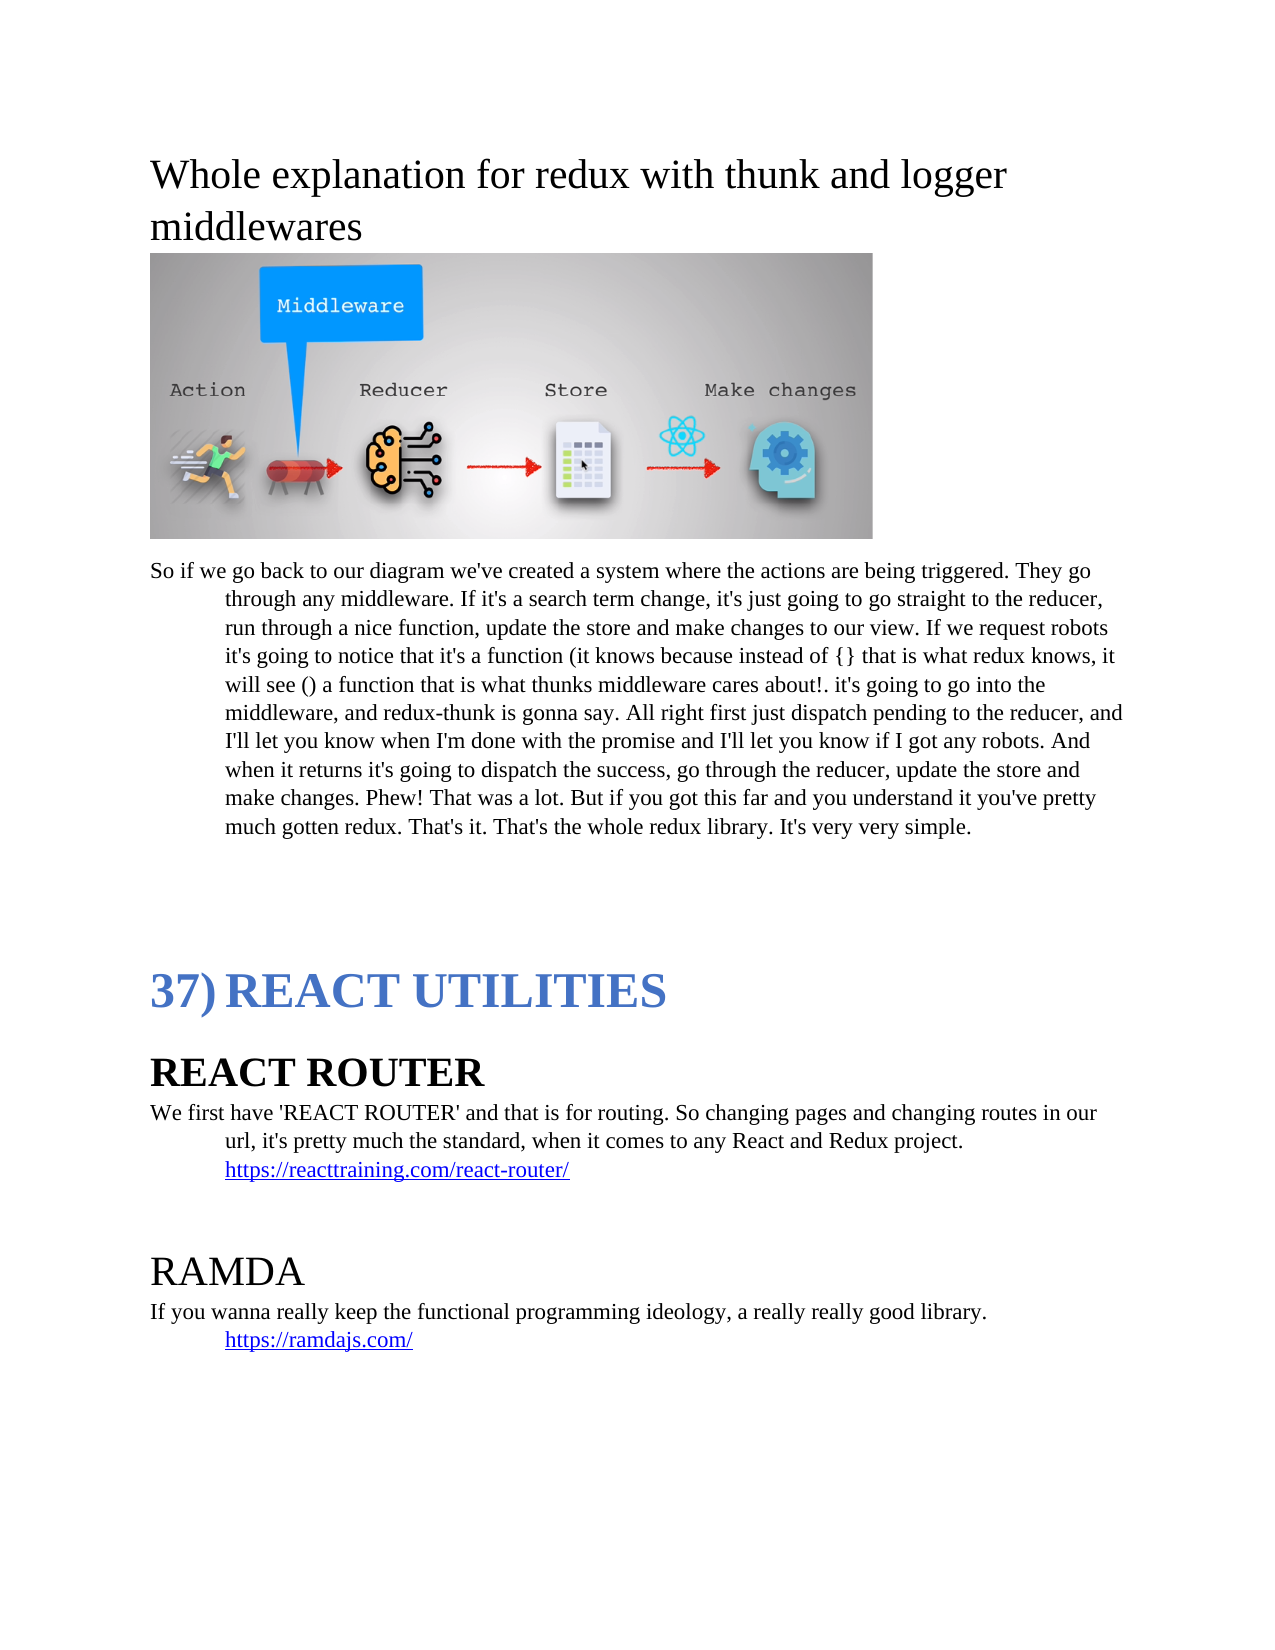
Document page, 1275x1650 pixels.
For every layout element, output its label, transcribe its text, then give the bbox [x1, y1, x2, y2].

text So if we go back to our diagram we've created a system where the actions are being triggered. They go through any middleware. If it's a search term change, it's just going to go straight to the reducer, run through a nice function, update the store and make changes to our view. If we request robots it's going to notice that it's a function (it knows because instead of {} that is what redux knows, it will see () a function that is what thunks middleware cares about!. it's going to go into the middleware, and redux-thunk is gonna say. All right first just dispatch pending to the reducer, and I'll let you know when I'm done with the promise and I'll let you know if I got any robots. And when it returns it's going to dispatch the success, go through the reducer, update the store and make changes. Phew! That was a lot. But if you got this far and you understand it you've pretty much gotten redux. That's it. That's the whole redux library. It's very very simple. [150, 557, 1125, 839]
picture [150, 253, 873, 539]
subtitle RAMDA [150, 1246, 1125, 1294]
subtitle REACT UTILITIES [150, 961, 1125, 1018]
subtitle REACT ROUTER [150, 1047, 1125, 1095]
subtitle Whole explanation for redux with thunk and logger middlewares [150, 150, 1125, 249]
text If you wanna really keep the functional programming ideology, a really really good library. https://ramdajs.com/ [150, 1298, 1125, 1353]
text We first have 'REACT ROUTER' and that is for routing. So changing pages and changing routes in our url, it's pretty much the standard, when it comes to any React and Redux project. https://reacttraining.com/react-router/ [150, 1099, 1125, 1182]
